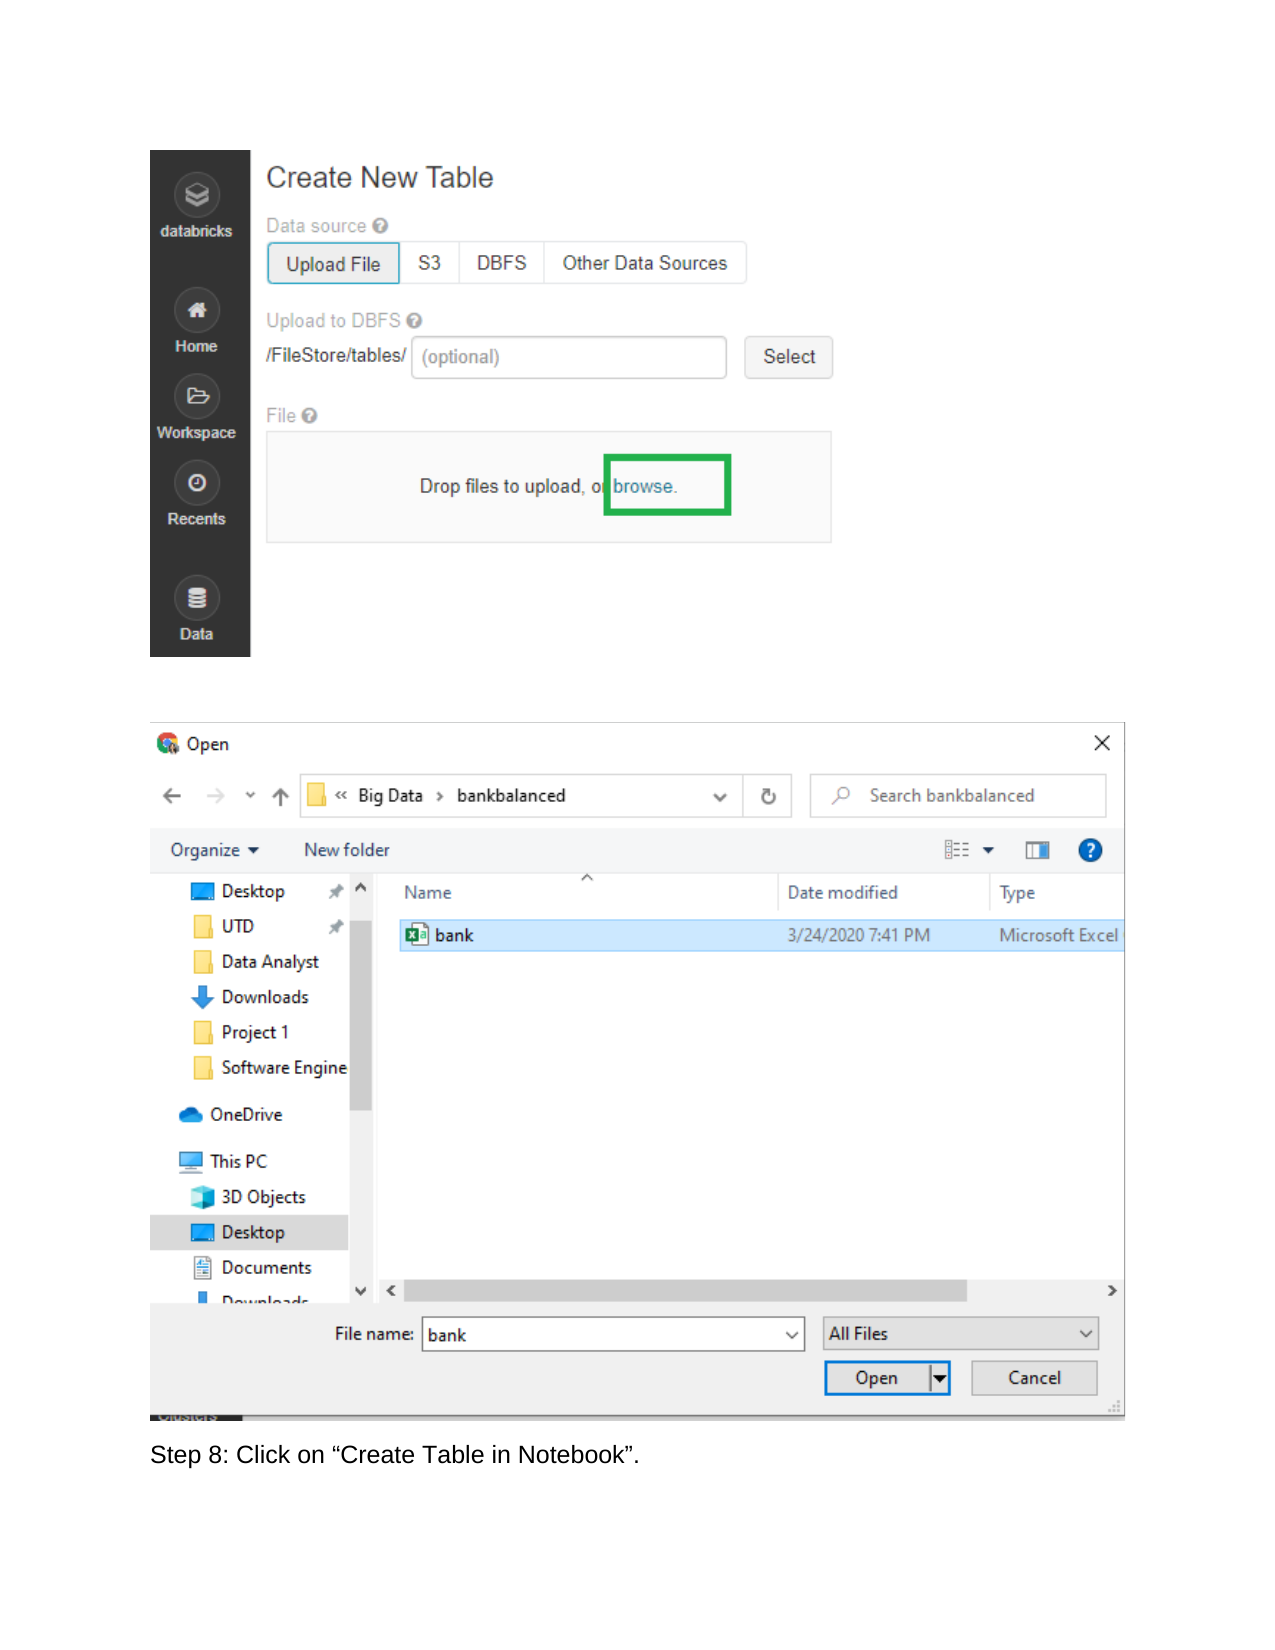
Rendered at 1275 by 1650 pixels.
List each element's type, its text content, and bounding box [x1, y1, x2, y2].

picture [150, 150, 1125, 657]
text Step 8: Click on “Create Table in Notebook”. [150, 1440, 1125, 1469]
picture [150, 722, 1125, 1421]
